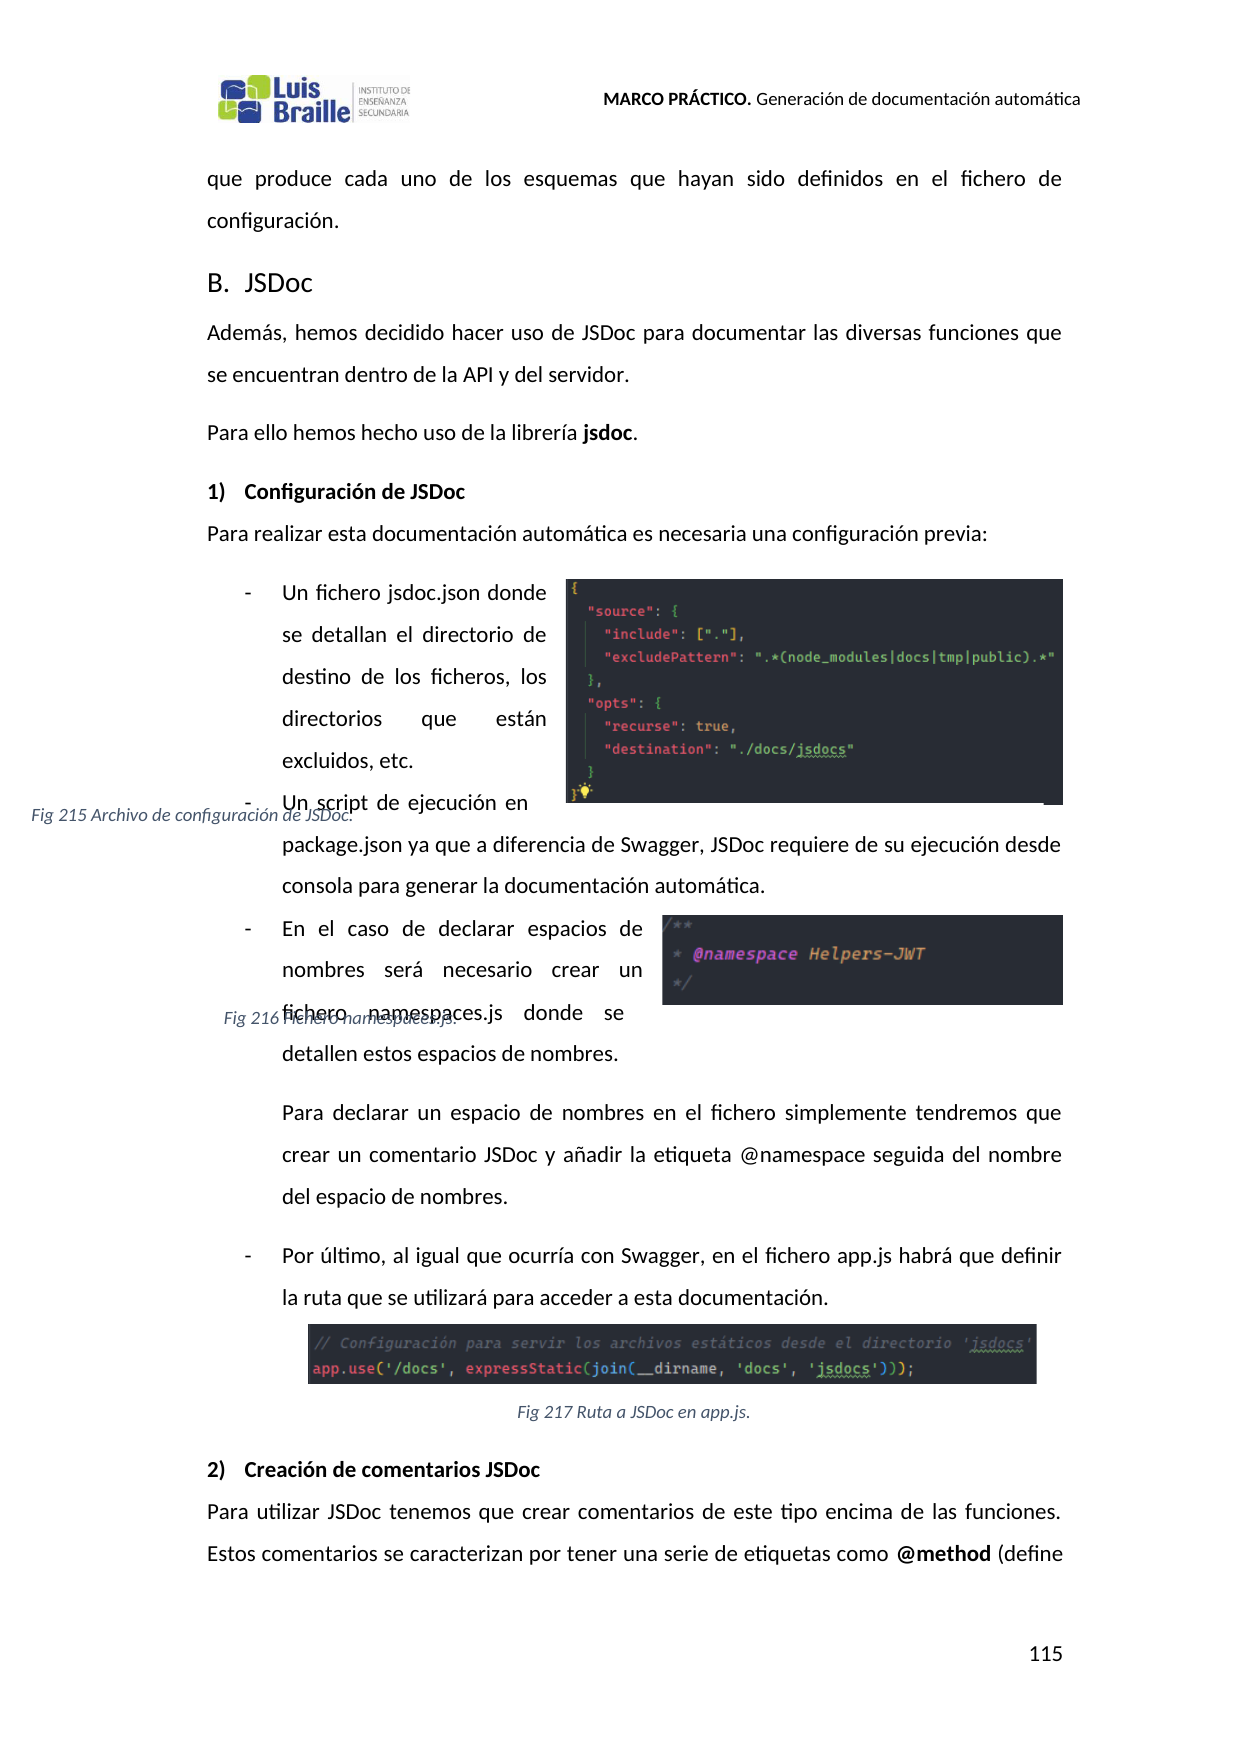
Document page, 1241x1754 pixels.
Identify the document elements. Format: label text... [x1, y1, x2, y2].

text Para declarar un espacio de nombres en el fichero simplemente tendremos que crear un comentario JSDoc y añadir la etiqueta @namespace seguida del nombre del espacio de nombres. [282, 1098, 1063, 1210]
picture [565, 579, 1063, 805]
picture [662, 915, 1063, 1005]
text Fig 217 Ruta a JSDoc en app.js. [207, 1400, 1063, 1423]
text Además, hemos decidido hacer uso de JSDoc para documentar las diversas funciones que se encuentran dentro de la API y del servidor. [207, 318, 1063, 388]
picture [308, 1324, 1037, 1384]
list Por último, al igual que ocurría con Swagger, en el fichero app.js habrá que definir la ruta que se utilizará para acceder a esta documentación. [244, 1241, 1063, 1311]
list JSDoc [207, 264, 1063, 300]
list Creación de comentarios JSDoc [207, 1455, 1063, 1483]
text Para ello hemos hecho uso de la librería jsdoc. [207, 418, 1063, 447]
list Un script de ejecución en package.json ya que a diferencia de Swagger, JSDoc requiere de su ejecución desde consola para generar la documentación automática. [244, 788, 1063, 900]
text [207, 164, 1063, 234]
list Configuración de JSDoc [207, 477, 1063, 505]
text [207, 1497, 1063, 1567]
text Para realizar esta documentación automática es necesaria una configuración previa: [207, 519, 1063, 547]
